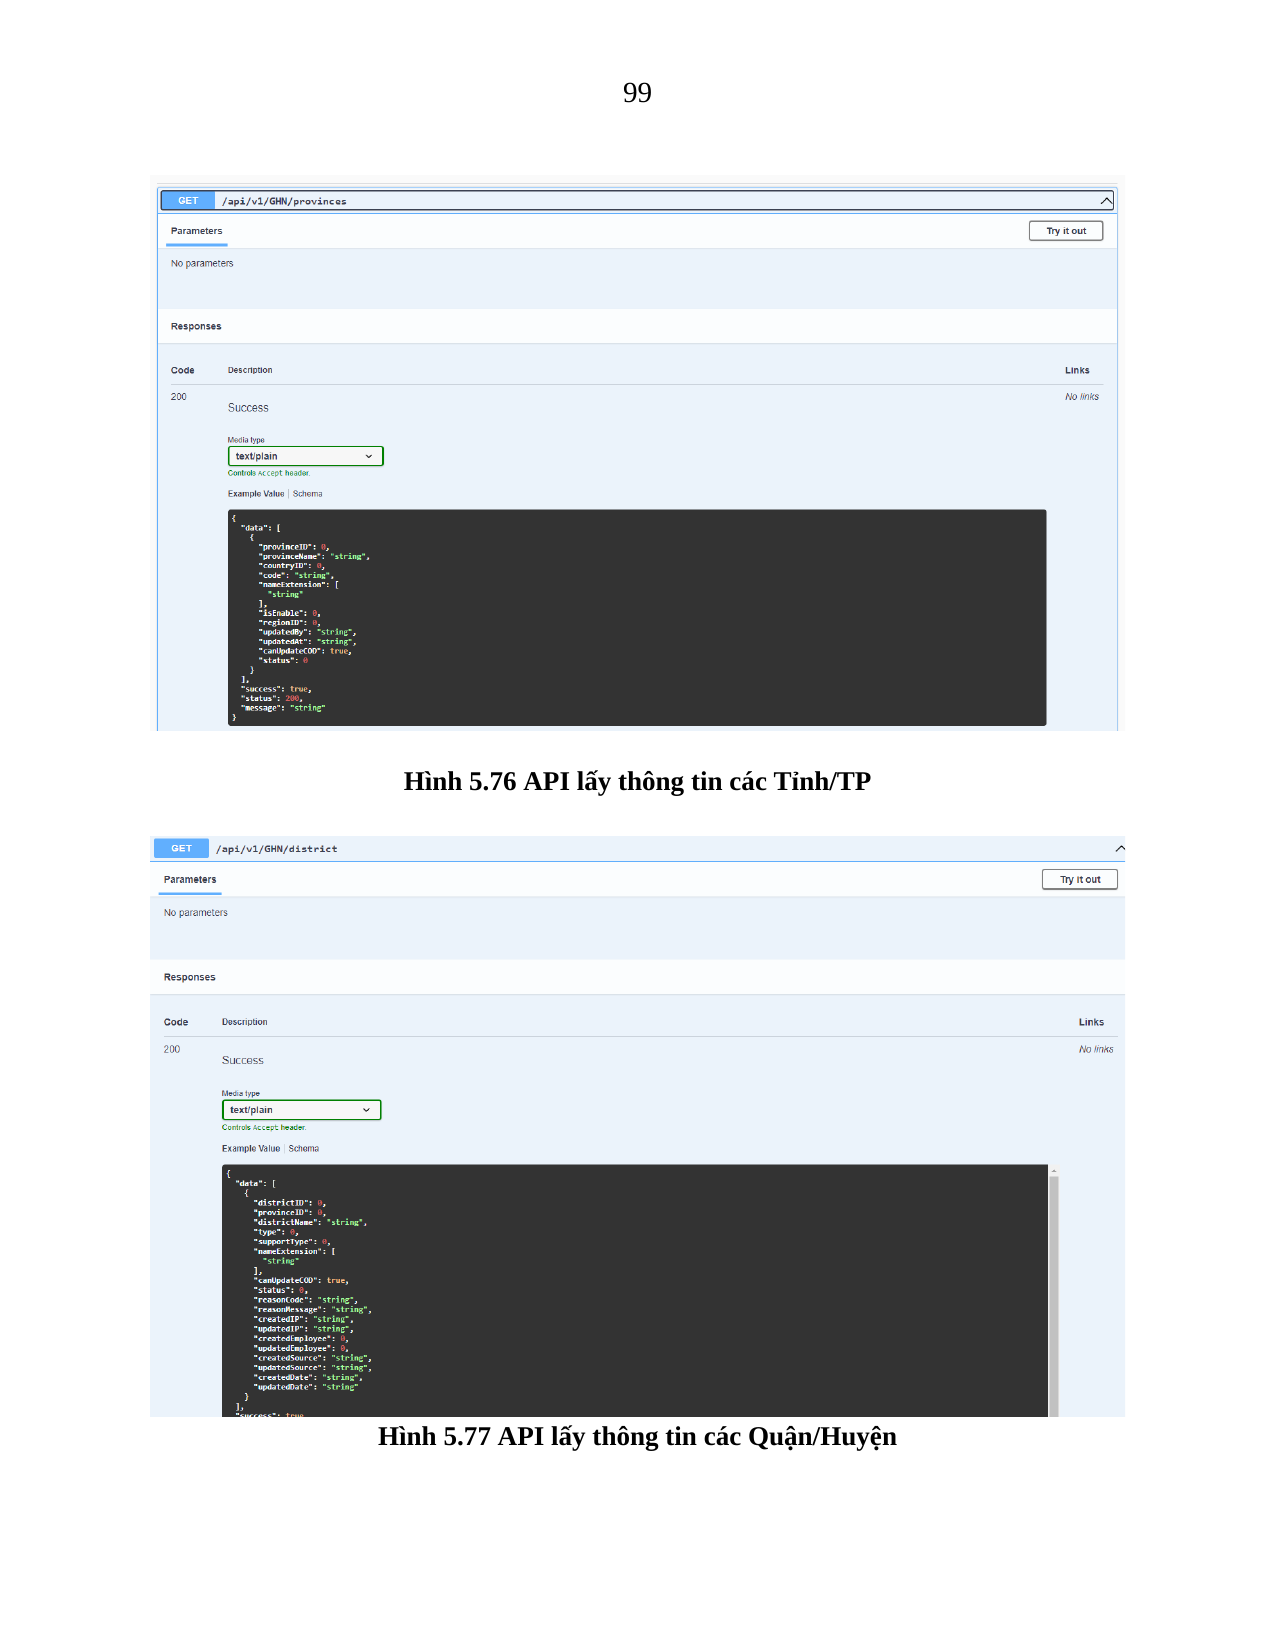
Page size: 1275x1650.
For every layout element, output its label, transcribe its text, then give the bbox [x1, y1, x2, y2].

picture [150, 836, 1125, 1417]
picture [150, 175, 1125, 731]
text Hình 5.76 API lấy thông tin các Tỉnh/TP [150, 765, 1125, 796]
text Hình 5.77 API lấy thông tin các Quận/Huyện [150, 1420, 1125, 1452]
